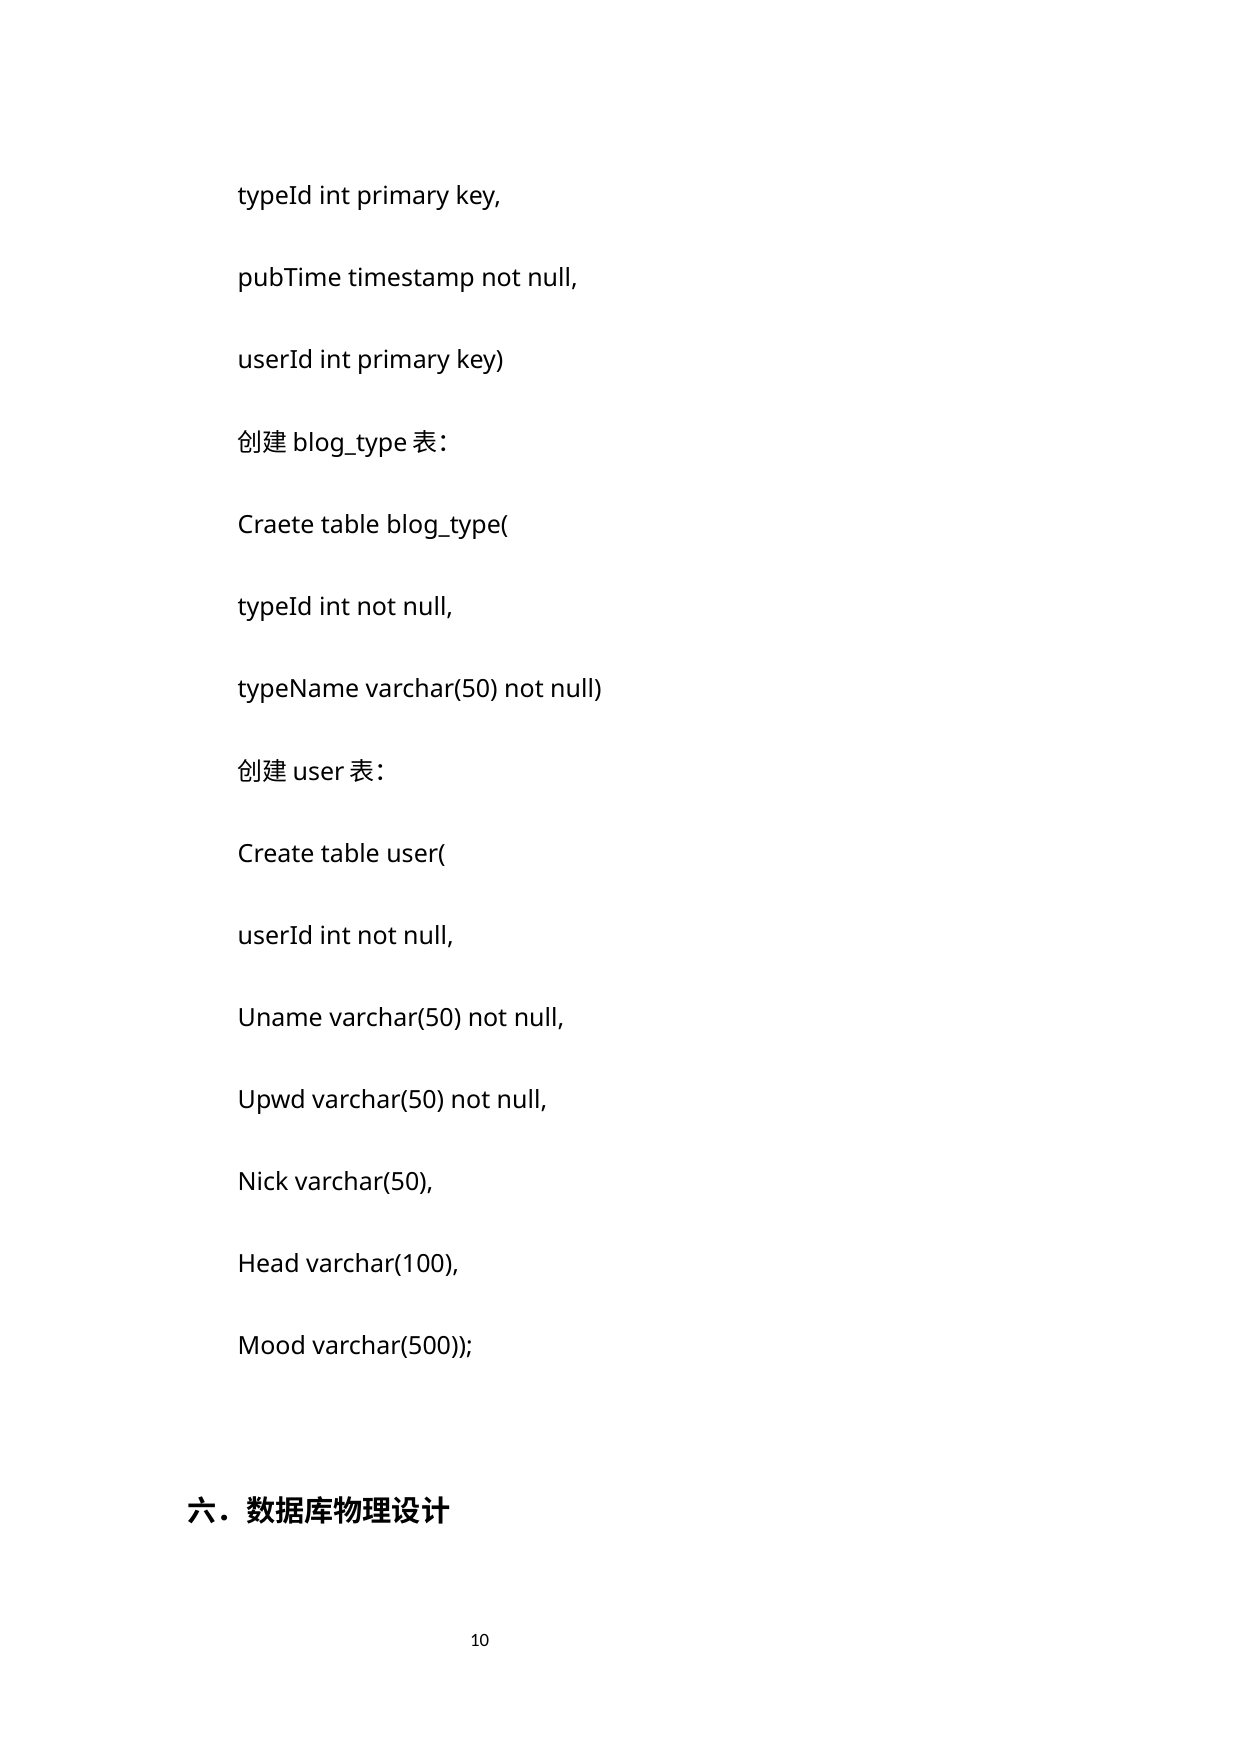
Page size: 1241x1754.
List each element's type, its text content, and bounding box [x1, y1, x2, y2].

list userId int not null, [187, 902, 1053, 967]
list Create table user( [187, 820, 1053, 885]
list pubTime timestamp not null, [187, 244, 1053, 309]
list typeId int not null, [187, 573, 1053, 638]
list Mood varchar(500)); [187, 1312, 1053, 1377]
list 数据库物理设计 [187, 1476, 1053, 1541]
list Uname varchar(50) not null, [187, 984, 1053, 1049]
list Upwd varchar(50) not null, [187, 1066, 1053, 1131]
list 创建user表： [187, 737, 1053, 802]
list 创建blog_type表： [187, 408, 1053, 473]
list Craete table blog_type( [187, 491, 1053, 556]
list Head varchar(100), [187, 1230, 1053, 1295]
list Nick varchar(50), [187, 1148, 1053, 1213]
list typeId int primary key, [187, 162, 1053, 227]
list typeName varchar(50) not null) [187, 655, 1053, 720]
list userId int primary key) [187, 326, 1053, 391]
